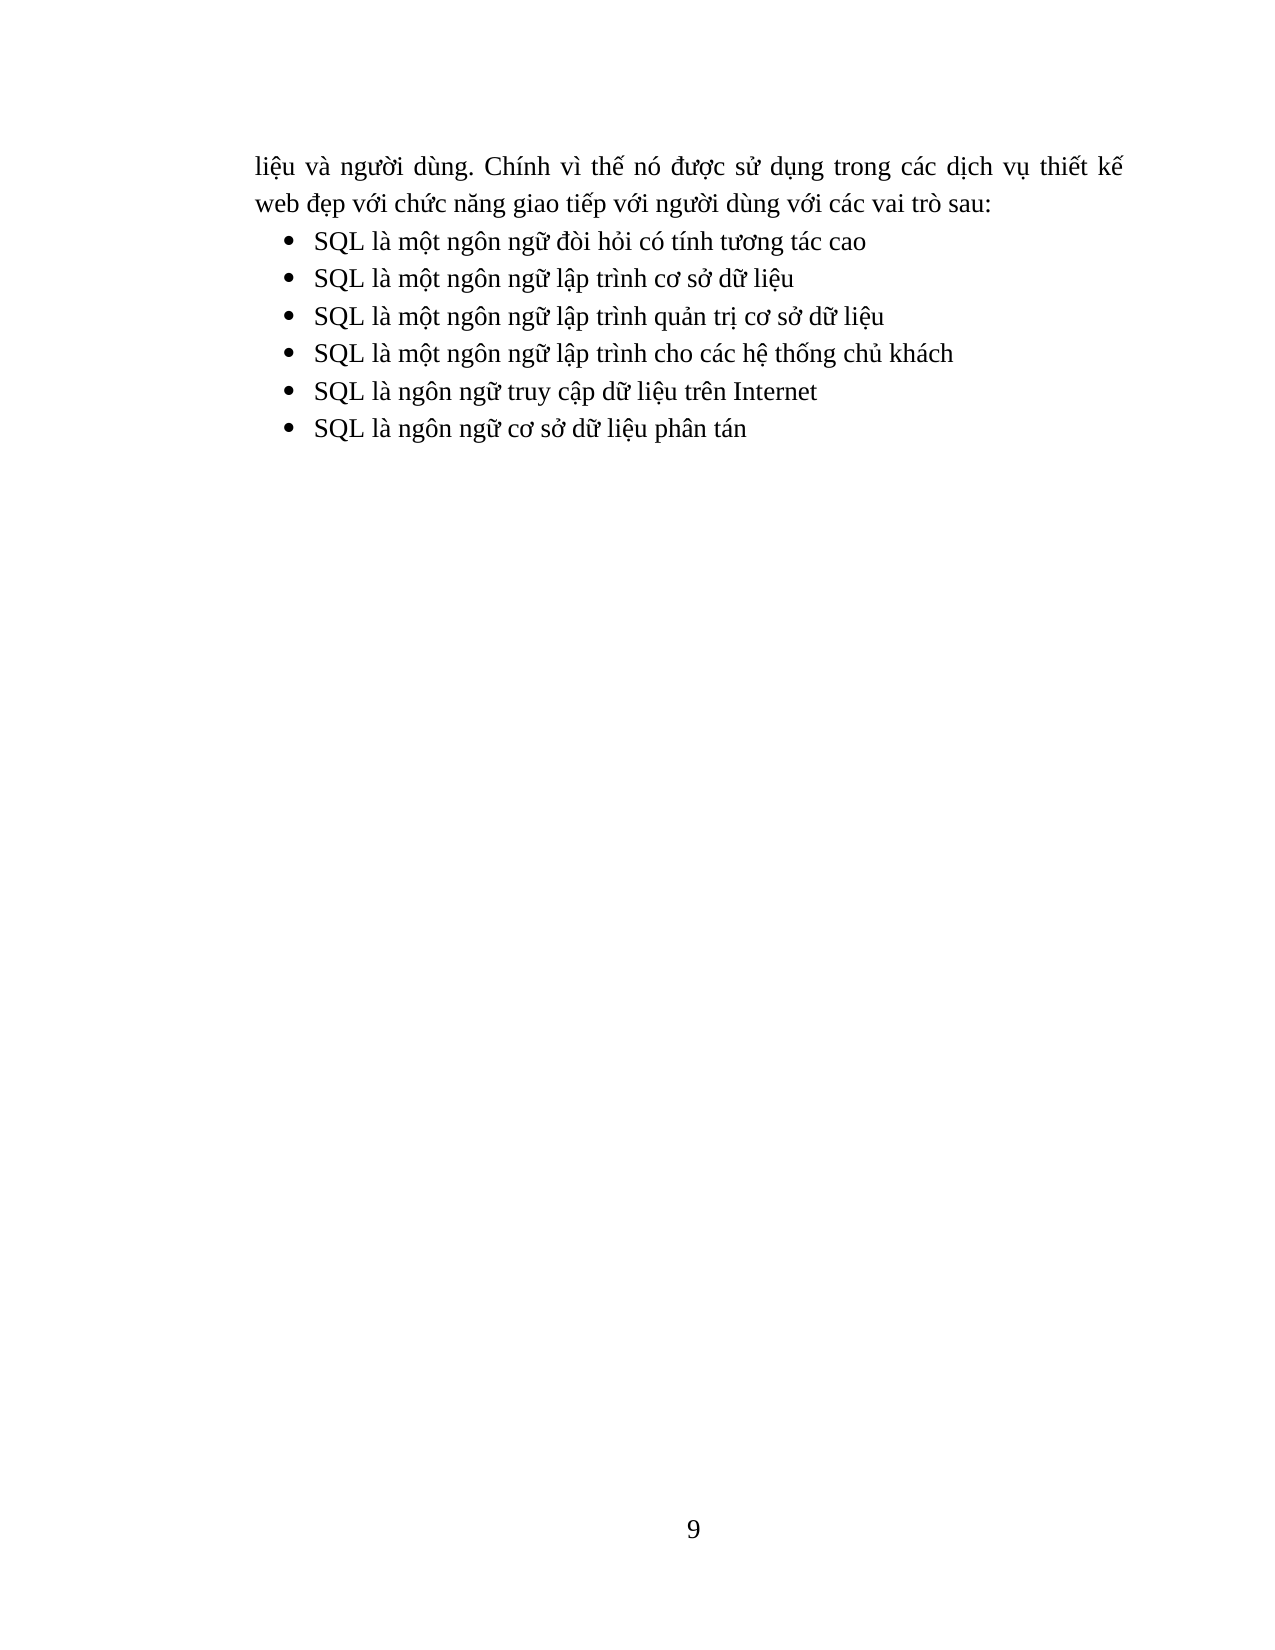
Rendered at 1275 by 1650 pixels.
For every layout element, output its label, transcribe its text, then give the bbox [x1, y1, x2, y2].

list SQL là một ngôn ngữ lập trình cho các hệ thống chủ khách [284, 337, 1125, 368]
list SQL là ngôn ngữ cơ sở dữ liệu phân tán [284, 412, 1125, 443]
list SQL là ngôn ngữ truy cập dữ liệu trên Internet [284, 374, 1125, 406]
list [254, 150, 1125, 218]
list SQL là một ngôn ngữ đòi hỏi có tính tương tác cao [284, 224, 1125, 256]
list SQL là một ngôn ngữ lập trình cơ sở dữ liệu [284, 262, 1125, 293]
list SQL là một ngôn ngữ lập trình quản trị cơ sở dữ liệu [284, 299, 1125, 331]
